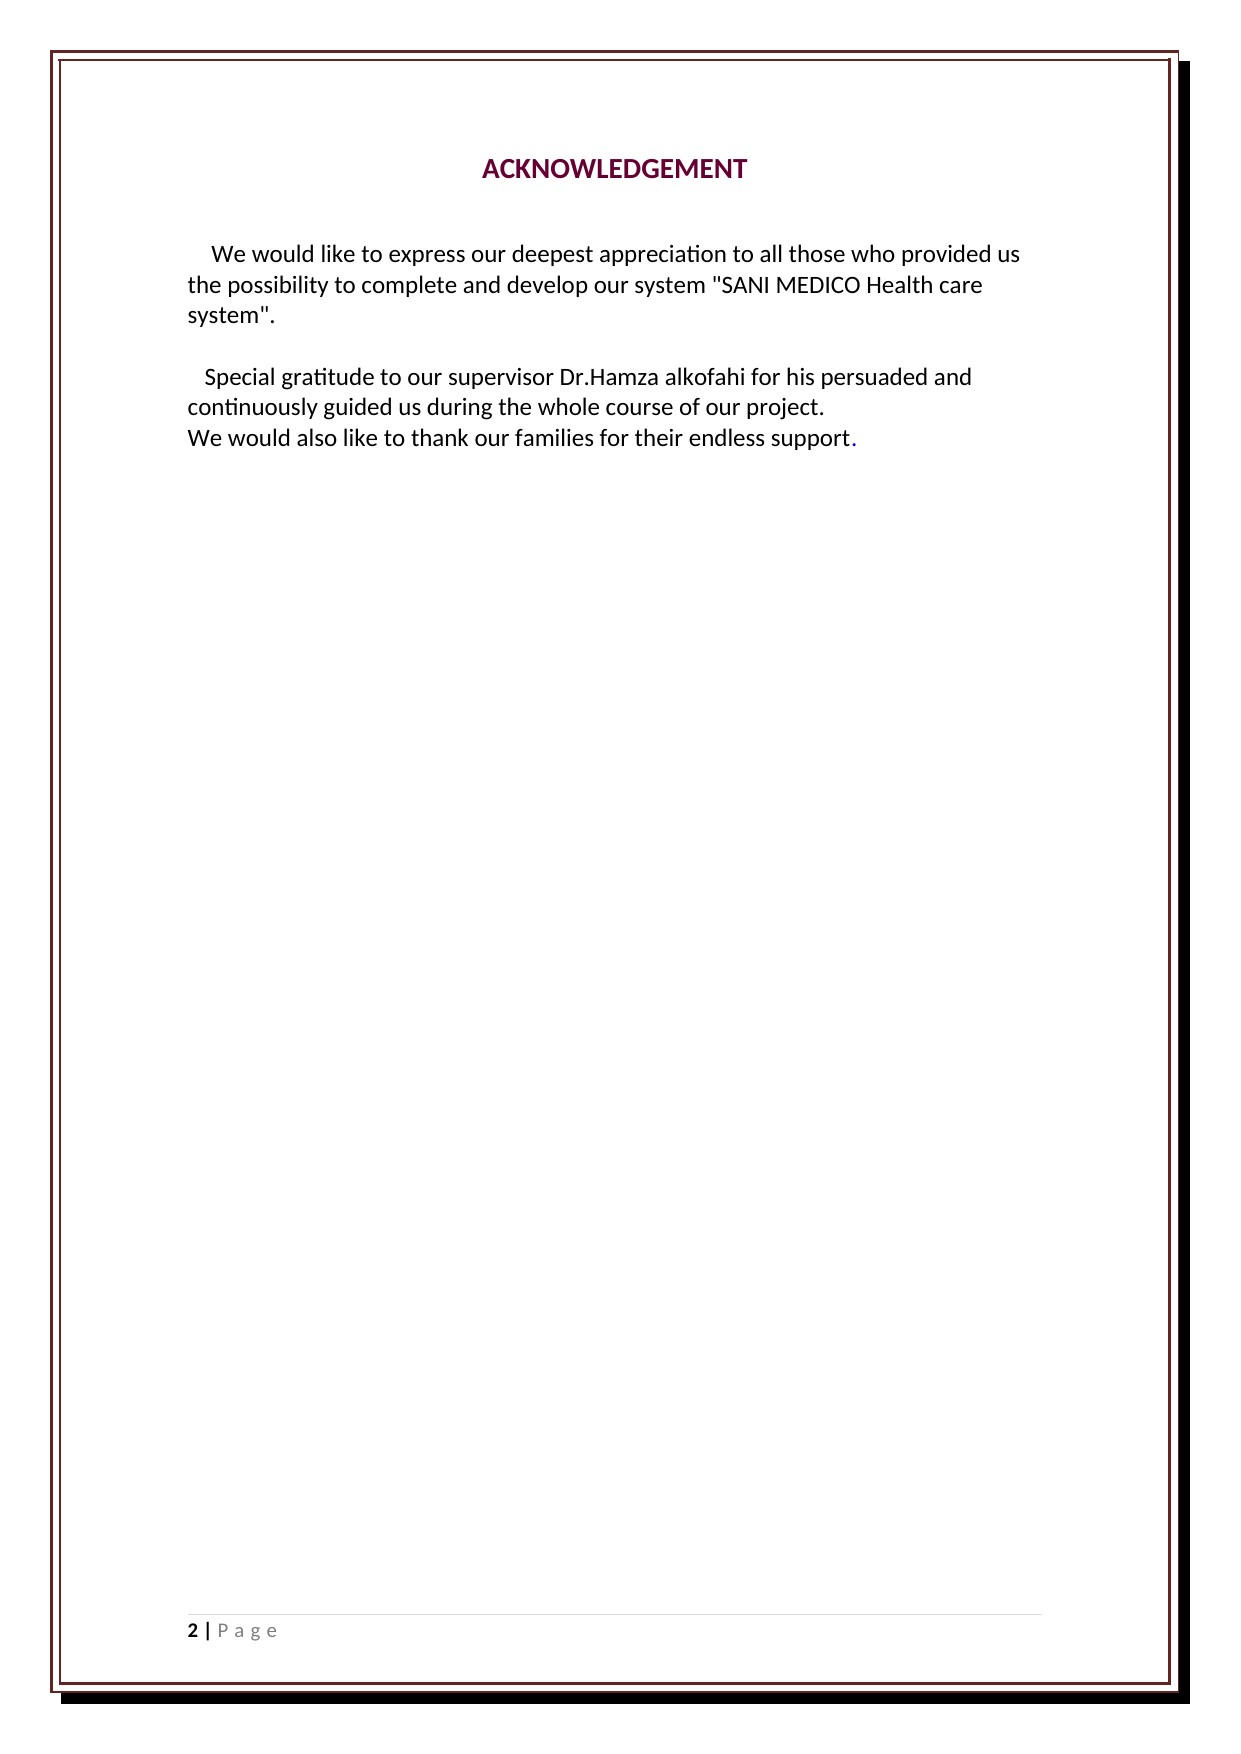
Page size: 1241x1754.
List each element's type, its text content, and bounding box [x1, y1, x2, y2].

text Special gratitude to our supervisor Dr.Hamza alkofahi for his persuaded and continuously guided us during the whole course of our project. [187, 361, 1042, 422]
text We would also like to thank our families for their endless support. [187, 422, 1042, 452]
text We would like to express our deepest appreciation to all those who provided us the possibility to complete and develop our system "SANI MEDICO Health care system". [187, 239, 1042, 330]
subtitle ACKNOWLEDGEMENT [187, 150, 1042, 186]
